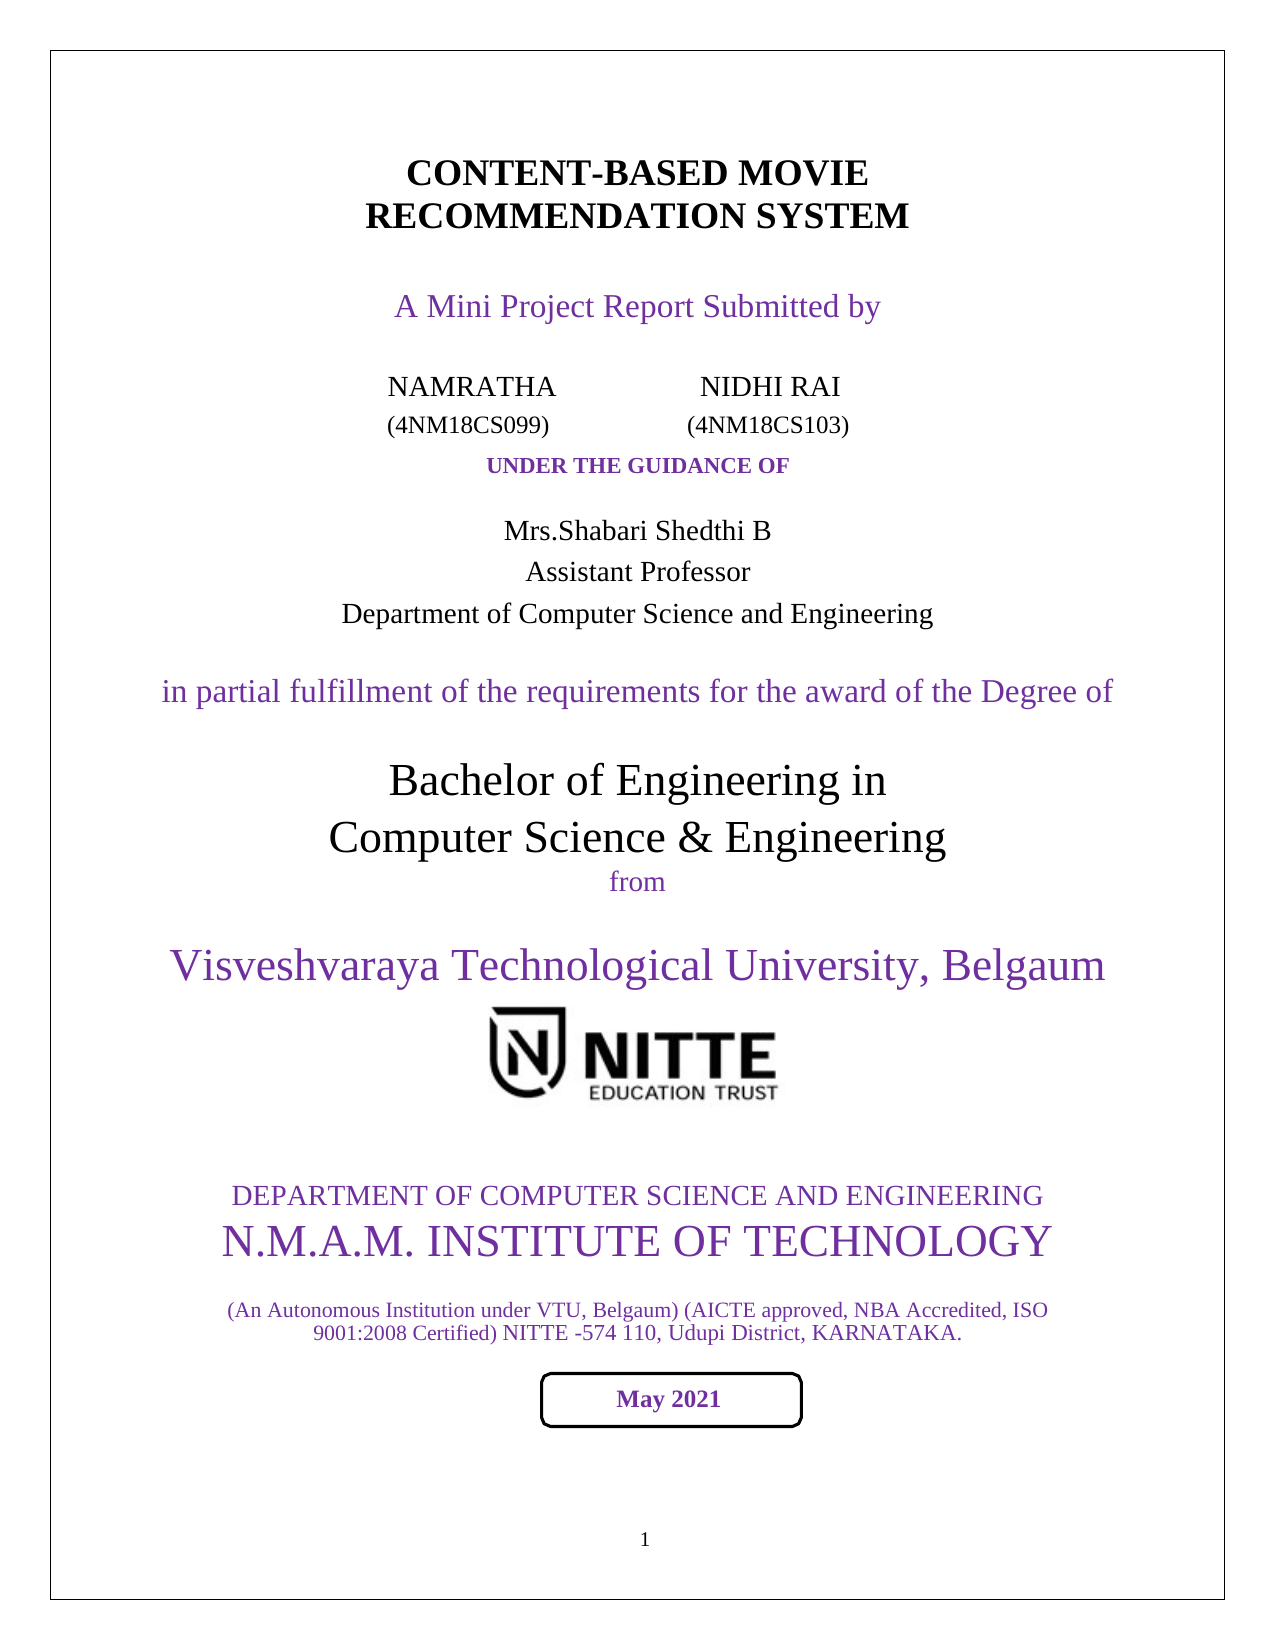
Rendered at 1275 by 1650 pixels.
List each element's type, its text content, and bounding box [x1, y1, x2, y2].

table_header NIDHI RAI [611, 362, 936, 408]
text Visveshvaraya Technological University, Belgaum [163, 937, 1111, 990]
text Mrs.Shabari Shedthi B Assistant Professor [480, 513, 795, 588]
text Department of Computer Science and Engineering [338, 596, 937, 630]
text Bachelor of Engineering in Computer Science & Engineering from [323, 752, 951, 898]
text 9001:2008 Certified) NITTE -574 110, Udupi District, KARNATAKA. [309, 1322, 966, 1345]
table_header NAMRATHA [354, 362, 611, 408]
text DEPARTMENT OF COMPUTER SCIENCE AND ENGINEERING [226, 1178, 1049, 1211]
text N.M.A.M. INSTITUTE OF TECHNOLOGY [215, 1214, 1060, 1266]
text UNDER THE GUIDANCE OF [482, 449, 793, 479]
text in partial fulfillment of the requirements for the award of the Degree of [158, 672, 1116, 710]
text (An Autonomous Institution under VTU, Belgaum) (AICTE approved, NBA Accredited, ISO [224, 1297, 1051, 1322]
text A Mini Project Report Submitted by [390, 286, 885, 323]
text CONTENT-BASED MOVIE RECOMMENDATION SYSTEM [234, 150, 1040, 236]
table_cell (4NM18CS103) [611, 408, 936, 449]
picture [487, 993, 787, 1117]
table_cell (4NM18CS099) [354, 408, 611, 449]
text May 2021 [616, 1384, 729, 1411]
